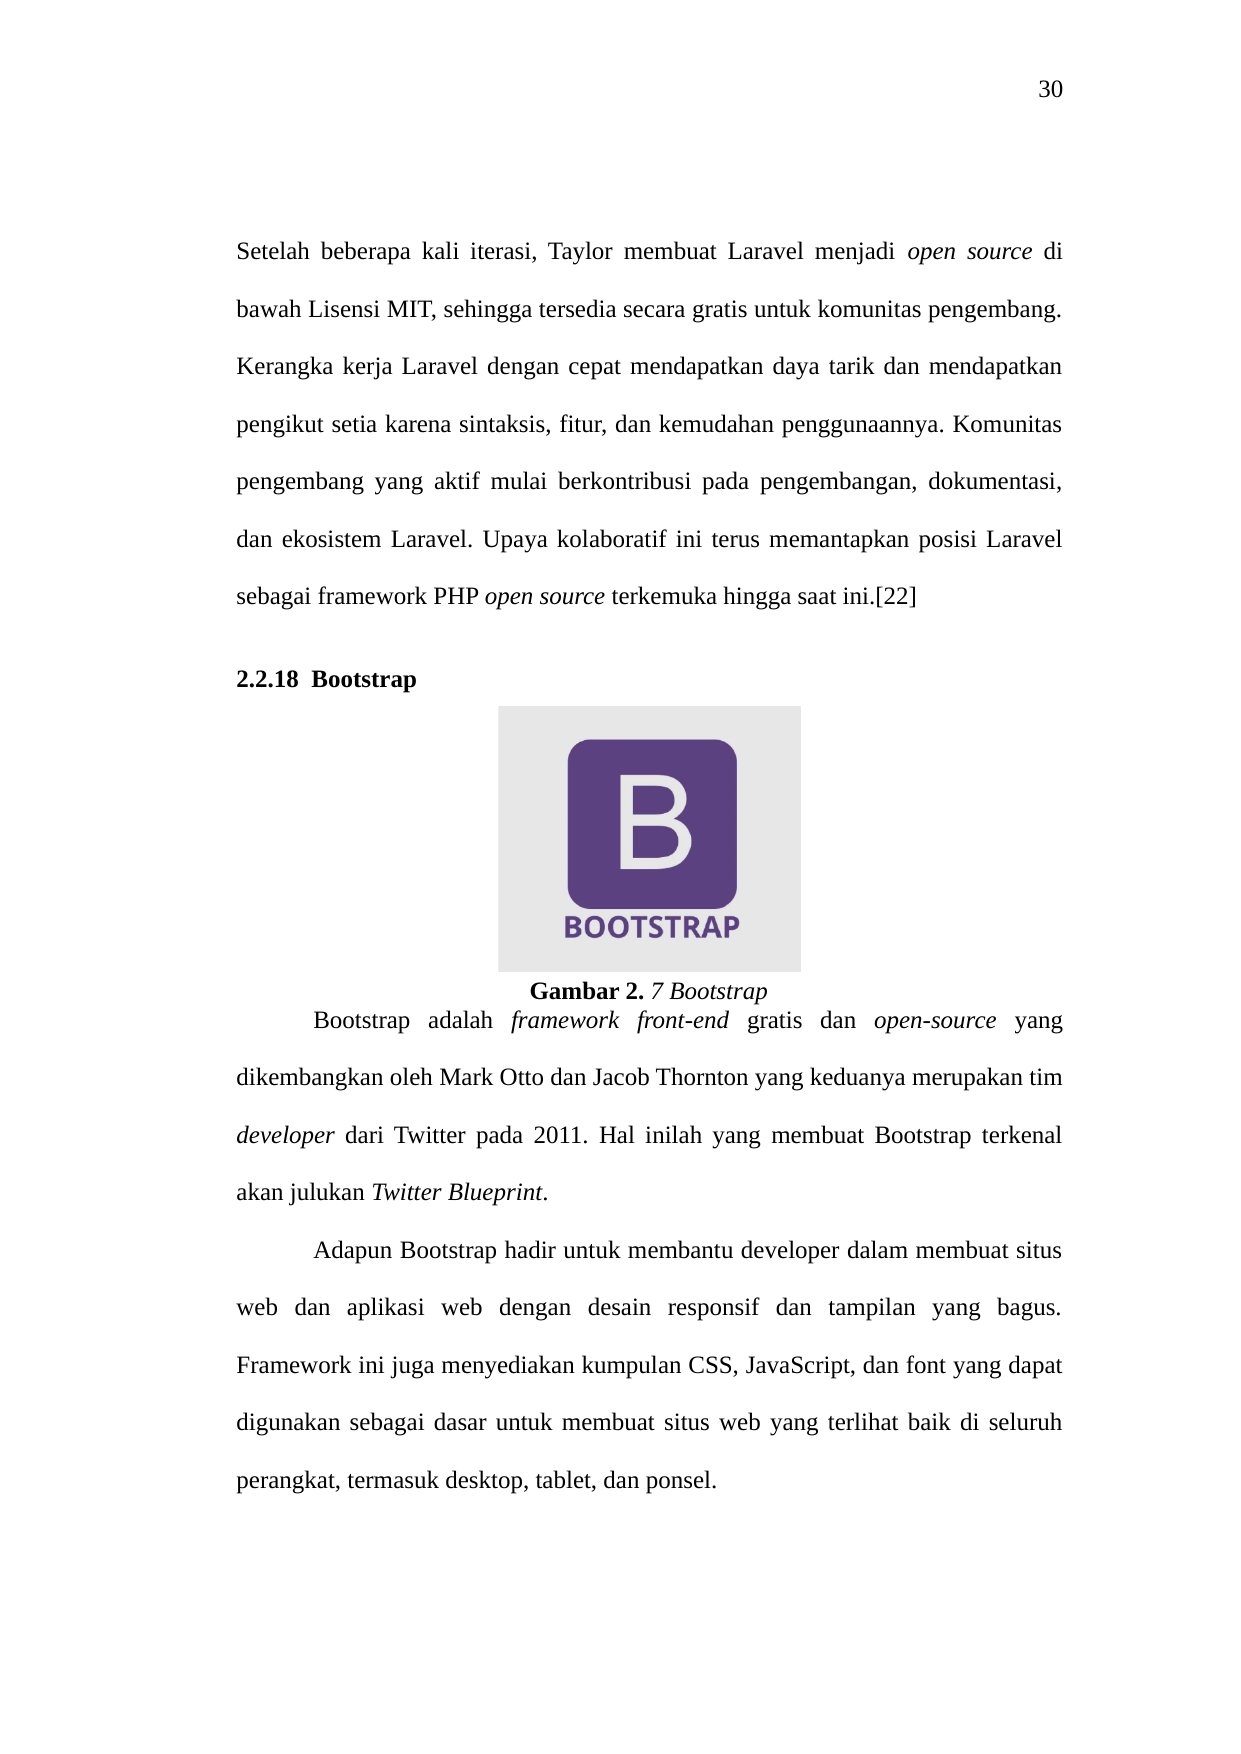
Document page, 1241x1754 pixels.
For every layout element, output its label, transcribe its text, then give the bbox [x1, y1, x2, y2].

text Bootstrap [236, 664, 1063, 692]
text Gambar 2. 7 Bootstrap [236, 976, 1063, 1005]
text Adapun Bootstrap hadir untuk membantu developer dalam membuat situs web dan aplikasi web dengan desain responsif dan tampilan yang bagus. Framework ini juga menyediakan kumpulan CSS, JavaScript, dan font yang dapat digunakan sebagai dasar untuk membuat situs web yang terlihat baik di seluruh perangkat, termasuk desktop, tablet, dan ponsel. [236, 1235, 1063, 1493]
text Bootstrap adalah framework front-end gratis dan open-source yang dikembangkan oleh Mark Otto dan Jacob Thornton yang keduanya merupakan tim developer dari Twitter pada 2011. Hal inilah yang membuat Bootstrap terkenal akan julukan Twitter Blueprint. [236, 1005, 1063, 1206]
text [236, 236, 1063, 610]
picture [498, 706, 801, 972]
